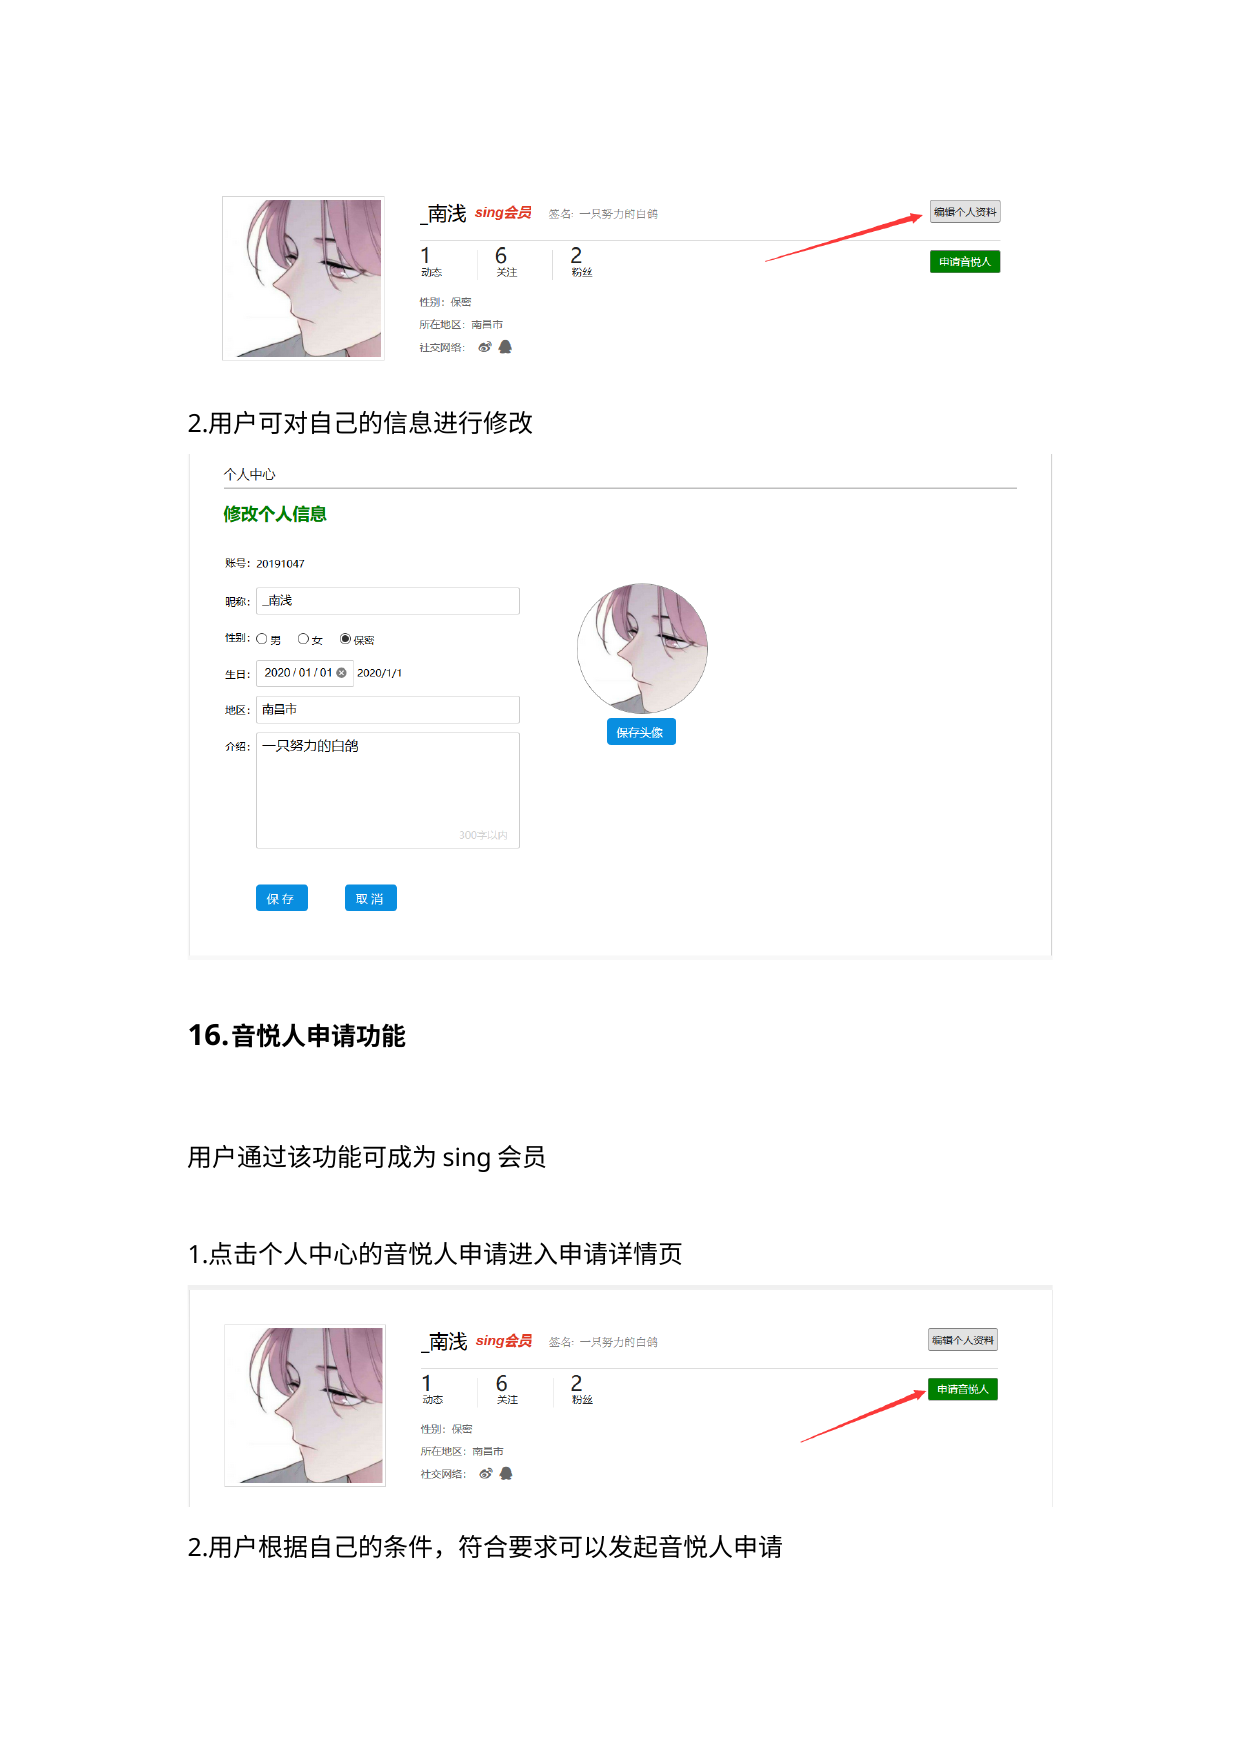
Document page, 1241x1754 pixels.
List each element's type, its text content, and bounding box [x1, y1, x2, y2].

text 2.用户根据自己的条件，符合要求可以发起音悦人申请 [187, 1513, 1053, 1578]
picture [187, 162, 1053, 388]
picture [187, 1285, 1053, 1507]
text 1.点击个人中心的音悦人申请进入申请详情页 [187, 1220, 1053, 1285]
picture [187, 454, 1053, 960]
text 用户通过该功能可成为sing会员 [187, 1123, 1053, 1188]
subtitle 音悦人申请功能 [187, 1002, 1053, 1067]
text 2.用户可对自己的信息进行修改 [187, 389, 1053, 454]
